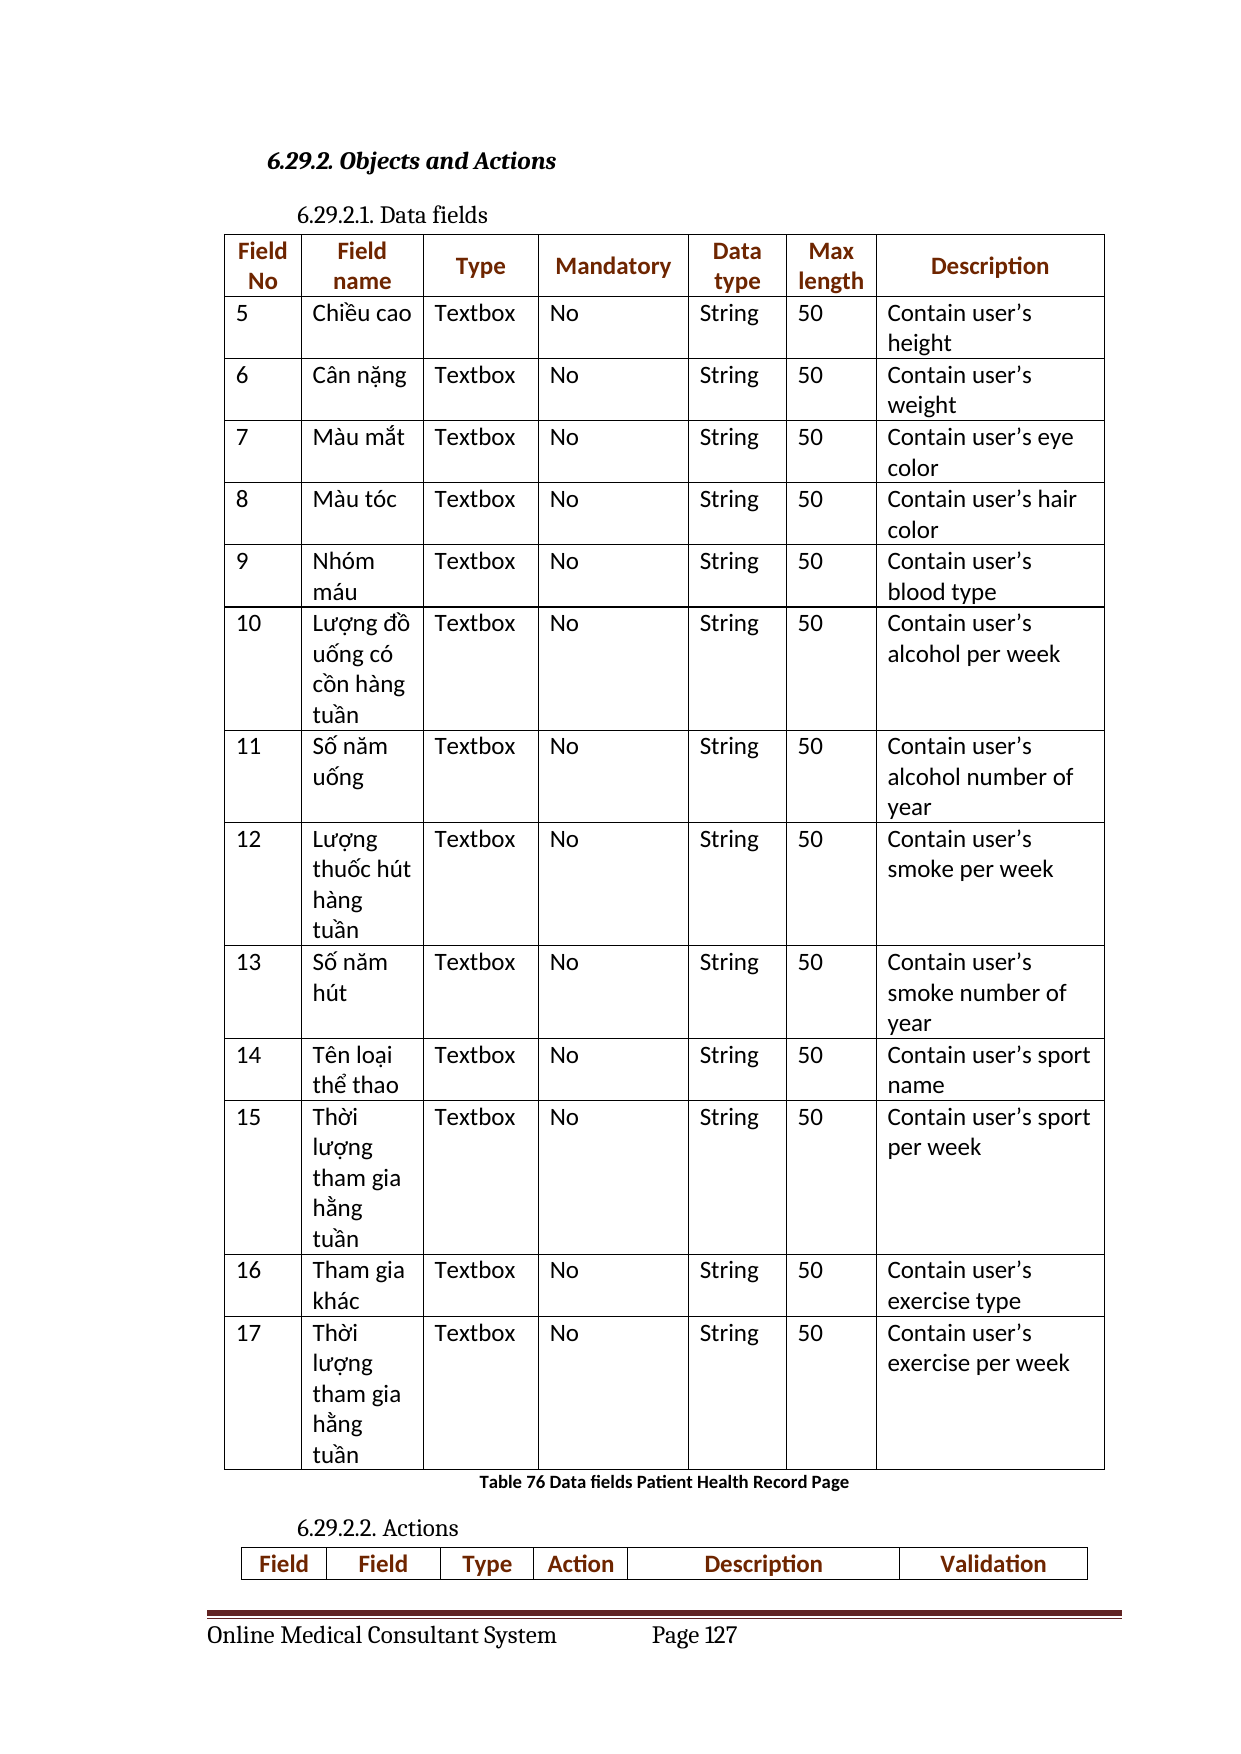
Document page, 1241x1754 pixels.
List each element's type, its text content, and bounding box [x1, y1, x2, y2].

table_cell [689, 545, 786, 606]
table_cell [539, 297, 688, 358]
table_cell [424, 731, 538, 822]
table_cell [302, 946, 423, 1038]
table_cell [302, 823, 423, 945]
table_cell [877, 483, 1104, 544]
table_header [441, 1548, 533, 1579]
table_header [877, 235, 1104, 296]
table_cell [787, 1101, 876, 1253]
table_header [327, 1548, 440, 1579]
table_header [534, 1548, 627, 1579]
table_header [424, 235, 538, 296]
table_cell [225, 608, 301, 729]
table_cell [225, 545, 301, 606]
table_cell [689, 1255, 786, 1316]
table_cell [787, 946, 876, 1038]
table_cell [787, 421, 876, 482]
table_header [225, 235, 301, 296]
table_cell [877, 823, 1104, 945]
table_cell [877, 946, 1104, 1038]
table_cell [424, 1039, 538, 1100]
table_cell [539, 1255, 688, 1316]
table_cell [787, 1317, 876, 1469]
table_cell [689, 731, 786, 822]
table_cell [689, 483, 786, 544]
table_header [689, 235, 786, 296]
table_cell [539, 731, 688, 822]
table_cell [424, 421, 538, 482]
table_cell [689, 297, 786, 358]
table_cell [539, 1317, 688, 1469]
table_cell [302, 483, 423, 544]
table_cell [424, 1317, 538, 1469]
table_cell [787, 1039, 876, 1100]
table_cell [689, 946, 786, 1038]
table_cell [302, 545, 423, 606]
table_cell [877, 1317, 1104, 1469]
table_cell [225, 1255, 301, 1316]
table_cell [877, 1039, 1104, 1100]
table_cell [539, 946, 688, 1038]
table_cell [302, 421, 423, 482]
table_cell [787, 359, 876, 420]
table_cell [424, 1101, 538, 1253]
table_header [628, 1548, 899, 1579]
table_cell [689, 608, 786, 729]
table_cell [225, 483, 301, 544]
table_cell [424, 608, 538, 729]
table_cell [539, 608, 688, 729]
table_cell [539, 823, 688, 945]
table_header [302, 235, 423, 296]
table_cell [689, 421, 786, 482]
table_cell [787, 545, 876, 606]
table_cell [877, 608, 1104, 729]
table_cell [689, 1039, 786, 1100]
subtitle Objects and Actions [267, 147, 1122, 176]
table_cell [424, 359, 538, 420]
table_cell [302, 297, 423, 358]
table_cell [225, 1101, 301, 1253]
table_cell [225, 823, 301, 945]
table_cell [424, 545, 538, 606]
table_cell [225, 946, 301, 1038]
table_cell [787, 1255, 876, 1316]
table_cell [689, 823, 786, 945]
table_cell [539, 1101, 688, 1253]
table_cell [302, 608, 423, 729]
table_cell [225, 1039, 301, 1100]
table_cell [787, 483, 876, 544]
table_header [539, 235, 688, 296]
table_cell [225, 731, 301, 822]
text Table Data fields Patient Health Record Page [207, 1470, 1122, 1493]
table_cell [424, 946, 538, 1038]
subtitle Data fields [282, 201, 1122, 229]
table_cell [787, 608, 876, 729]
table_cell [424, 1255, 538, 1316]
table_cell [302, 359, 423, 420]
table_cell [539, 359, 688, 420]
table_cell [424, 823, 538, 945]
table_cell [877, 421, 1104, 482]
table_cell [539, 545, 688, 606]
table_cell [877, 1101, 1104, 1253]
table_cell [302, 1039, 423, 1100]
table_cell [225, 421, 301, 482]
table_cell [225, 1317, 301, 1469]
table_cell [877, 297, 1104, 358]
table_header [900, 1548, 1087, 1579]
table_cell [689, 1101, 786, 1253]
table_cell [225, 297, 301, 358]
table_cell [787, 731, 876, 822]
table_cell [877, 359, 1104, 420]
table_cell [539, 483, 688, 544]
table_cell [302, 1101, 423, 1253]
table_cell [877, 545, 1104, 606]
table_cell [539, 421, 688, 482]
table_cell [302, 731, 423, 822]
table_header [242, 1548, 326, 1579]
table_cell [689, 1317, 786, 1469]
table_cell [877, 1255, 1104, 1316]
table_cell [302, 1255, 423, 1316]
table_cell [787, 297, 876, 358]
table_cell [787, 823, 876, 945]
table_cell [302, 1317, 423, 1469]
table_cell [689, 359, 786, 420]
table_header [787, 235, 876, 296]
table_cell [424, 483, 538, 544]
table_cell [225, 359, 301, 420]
subtitle Actions [282, 1514, 1122, 1543]
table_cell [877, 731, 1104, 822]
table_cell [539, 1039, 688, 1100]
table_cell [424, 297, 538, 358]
